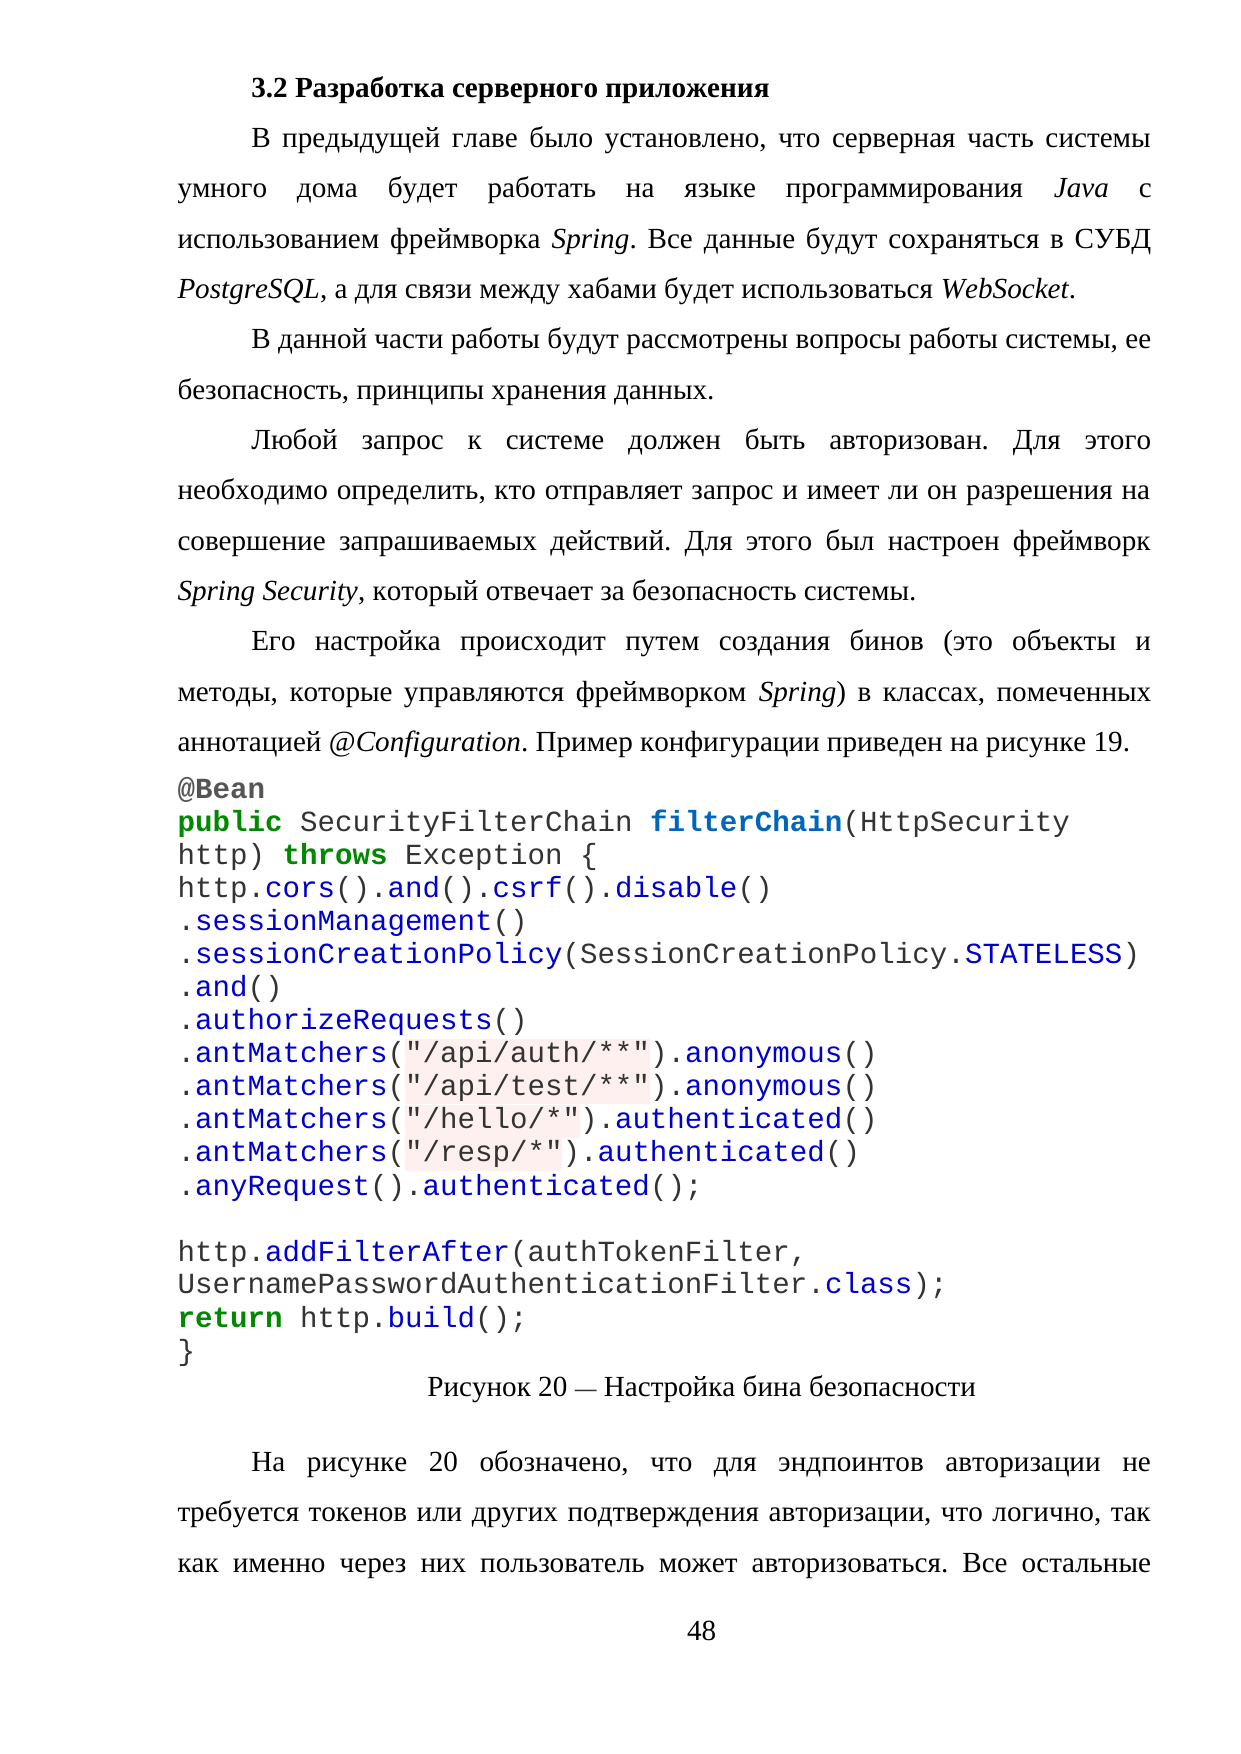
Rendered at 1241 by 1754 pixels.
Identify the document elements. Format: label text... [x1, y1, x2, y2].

text .sessionManagement() [177, 906, 1152, 939]
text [177, 1444, 1152, 1578]
text .antMatchers("/resp/*").authenticated() [562, 1138, 1152, 1171]
text .and() [177, 972, 1152, 1006]
text http.cors().and().csrf().disable() [177, 873, 1152, 906]
text .antMatchers("/api/test/**").anonymous() [650, 1072, 1152, 1104]
text .antMatchers("/resp/*").authenticated() [177, 1138, 405, 1171]
text В данной части работы будут рассмотрены вопросы работы системы, ее безопасность, принципы хранения данных. [177, 322, 1152, 405]
text Его настройка происходит путем создания бинов (это объекты и методы, которые управляются фреймворком Spring) в классах, помеченных аннотацией @Configuration. Пример конфигурации приведен на рисунке 19. [177, 623, 1152, 758]
text return http.build(); [177, 1303, 1152, 1336]
text .antMatchers("/api/auth/**").anonymous() [177, 1038, 1152, 1072]
text .anyRequest().authenticated(); [177, 1171, 1152, 1204]
text http.addFilterAfter(authTokenFilter, UsernamePasswordAuthenticationFilter.class); [177, 1237, 1152, 1303]
text .antMatchers("/hello/*").authenticated() [177, 1104, 1152, 1138]
text public SecurityFilterChain filterChain(HttpSecurity http) throws Exception { [177, 807, 1152, 873]
text @Bean [177, 774, 1152, 807]
text 3.2 Разработка серверного приложения [177, 70, 1152, 103]
text Рисунок 20 — Настройка бина безопасности [177, 1369, 1152, 1402]
text .authorizeRequests() [177, 1006, 1152, 1038]
text В предыдущей главе было установлено, что серверная часть системы умного дома будет работать на языке программирования Java с использованием фреймворка Spring. Все данные будут сохраняться в СУБД PostgreSQL, а для связи между хабами будет использоваться WebSocket. [177, 120, 1152, 305]
text .sessionCreationPolicy(SessionCreationPolicy.STATELESS) [177, 939, 1152, 972]
text .antMatchers("/api/test/**").anonymous() [177, 1072, 405, 1104]
text } [177, 1336, 1152, 1369]
text Любой запрос к системе должен быть авторизован. Для этого необходимо определить, кто отправляет запрос и имеет ли он разрешения на совершение запрашиваемых действий. Для этого был настроен фреймворк Spring Security, который отвечает за безопасность системы. [177, 422, 1152, 607]
